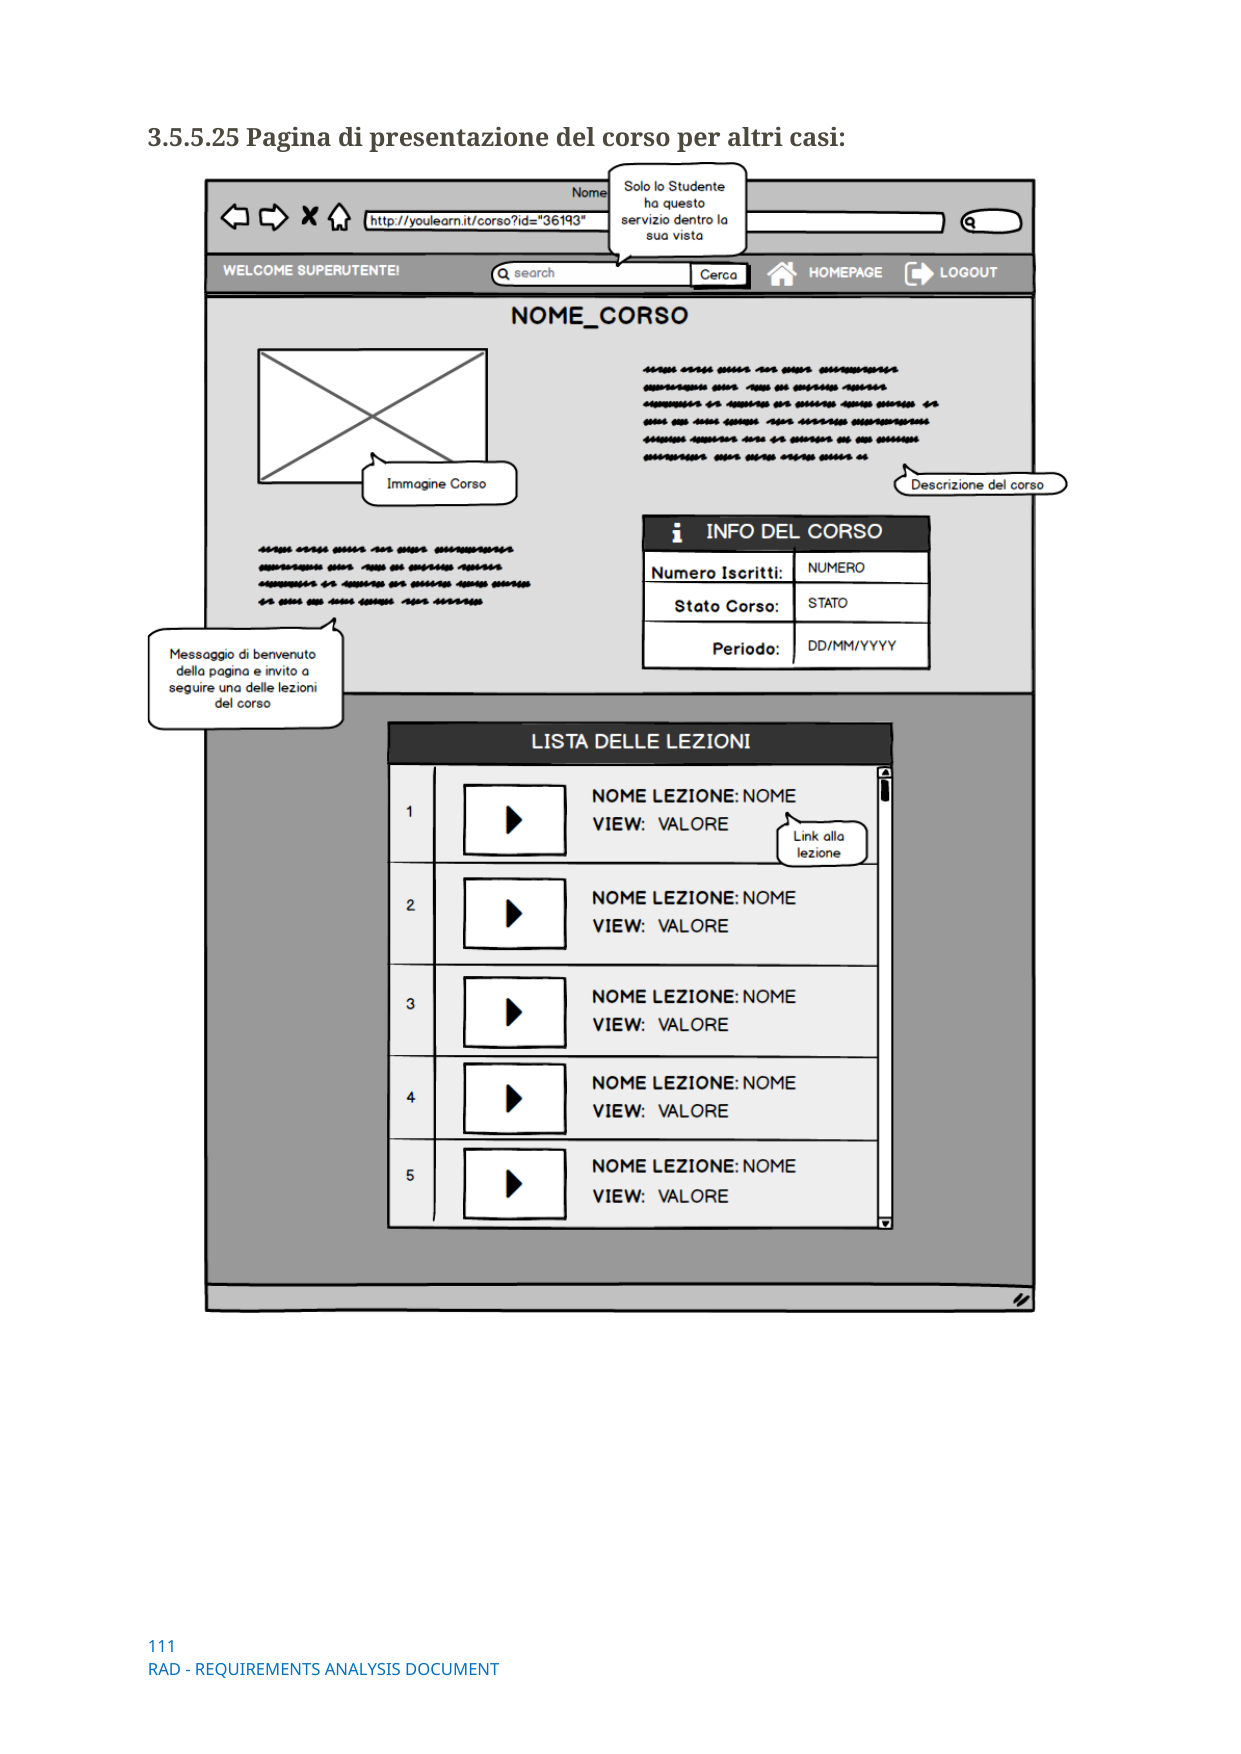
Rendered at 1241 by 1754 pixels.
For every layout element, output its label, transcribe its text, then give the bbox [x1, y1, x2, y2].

subtitle 3.5.5.25 Pagina di presentazione del corso per altri casi: [148, 119, 1092, 154]
picture [147, 162, 1093, 1313]
